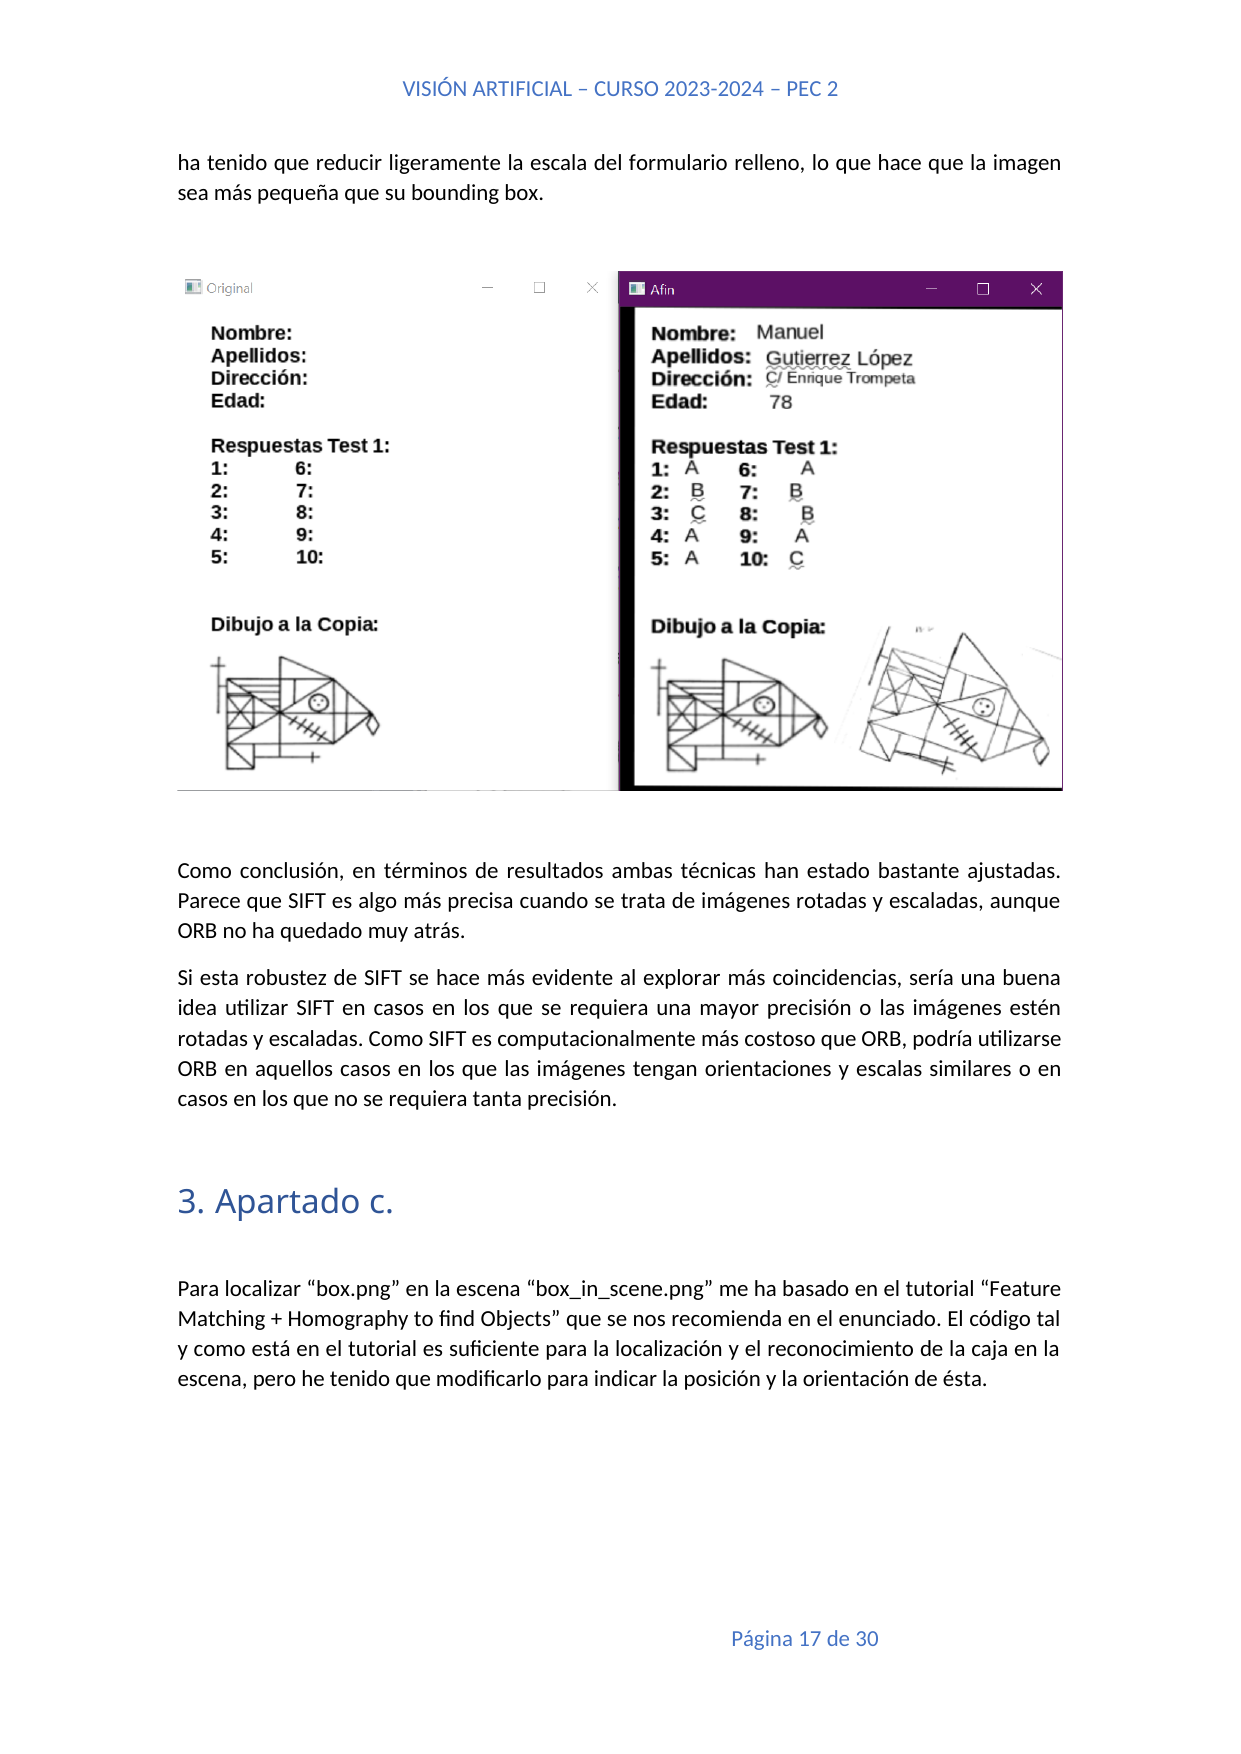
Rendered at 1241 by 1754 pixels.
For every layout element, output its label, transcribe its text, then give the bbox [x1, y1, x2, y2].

picture [177, 271, 1063, 791]
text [177, 148, 1063, 206]
subtitle Apartado c. [177, 1178, 1063, 1223]
text Si esta robustez de SIFT se hace más evidente al explorar más coincidencias, sería una buena idea utilizar SIFT en casos en los que se requiera una mayor precisión o las imágenes estén rotadas y escaladas. Como SIFT es computacionalmente más costoso que ORB, podría utilizarse ORB en aquellos casos en los que las imágenes tengan orientaciones y escalas similares o en casos en los que no se requiera tanta precisión. [177, 963, 1063, 1112]
text Para localizar “box.png” en la escena “box_in_scene.png” me ha basado en el tutorial “Feature Matching + Homography to find Objects” que se nos recomienda en el enunciado. El código tal y como está en el tutorial es suficiente para la localización y el reconocimiento de la caja en la escena, pero he tenido que modificarlo para indicar la posición y la orientación de ésta. [177, 1274, 1063, 1392]
text Como conclusión, en términos de resultados ambas técnicas han estado bastante ajustadas. Parece que SIFT es algo más precisa cuando se trata de imágenes rotadas y escaladas, aunque ORB no ha quedado muy atrás. [177, 856, 1063, 944]
